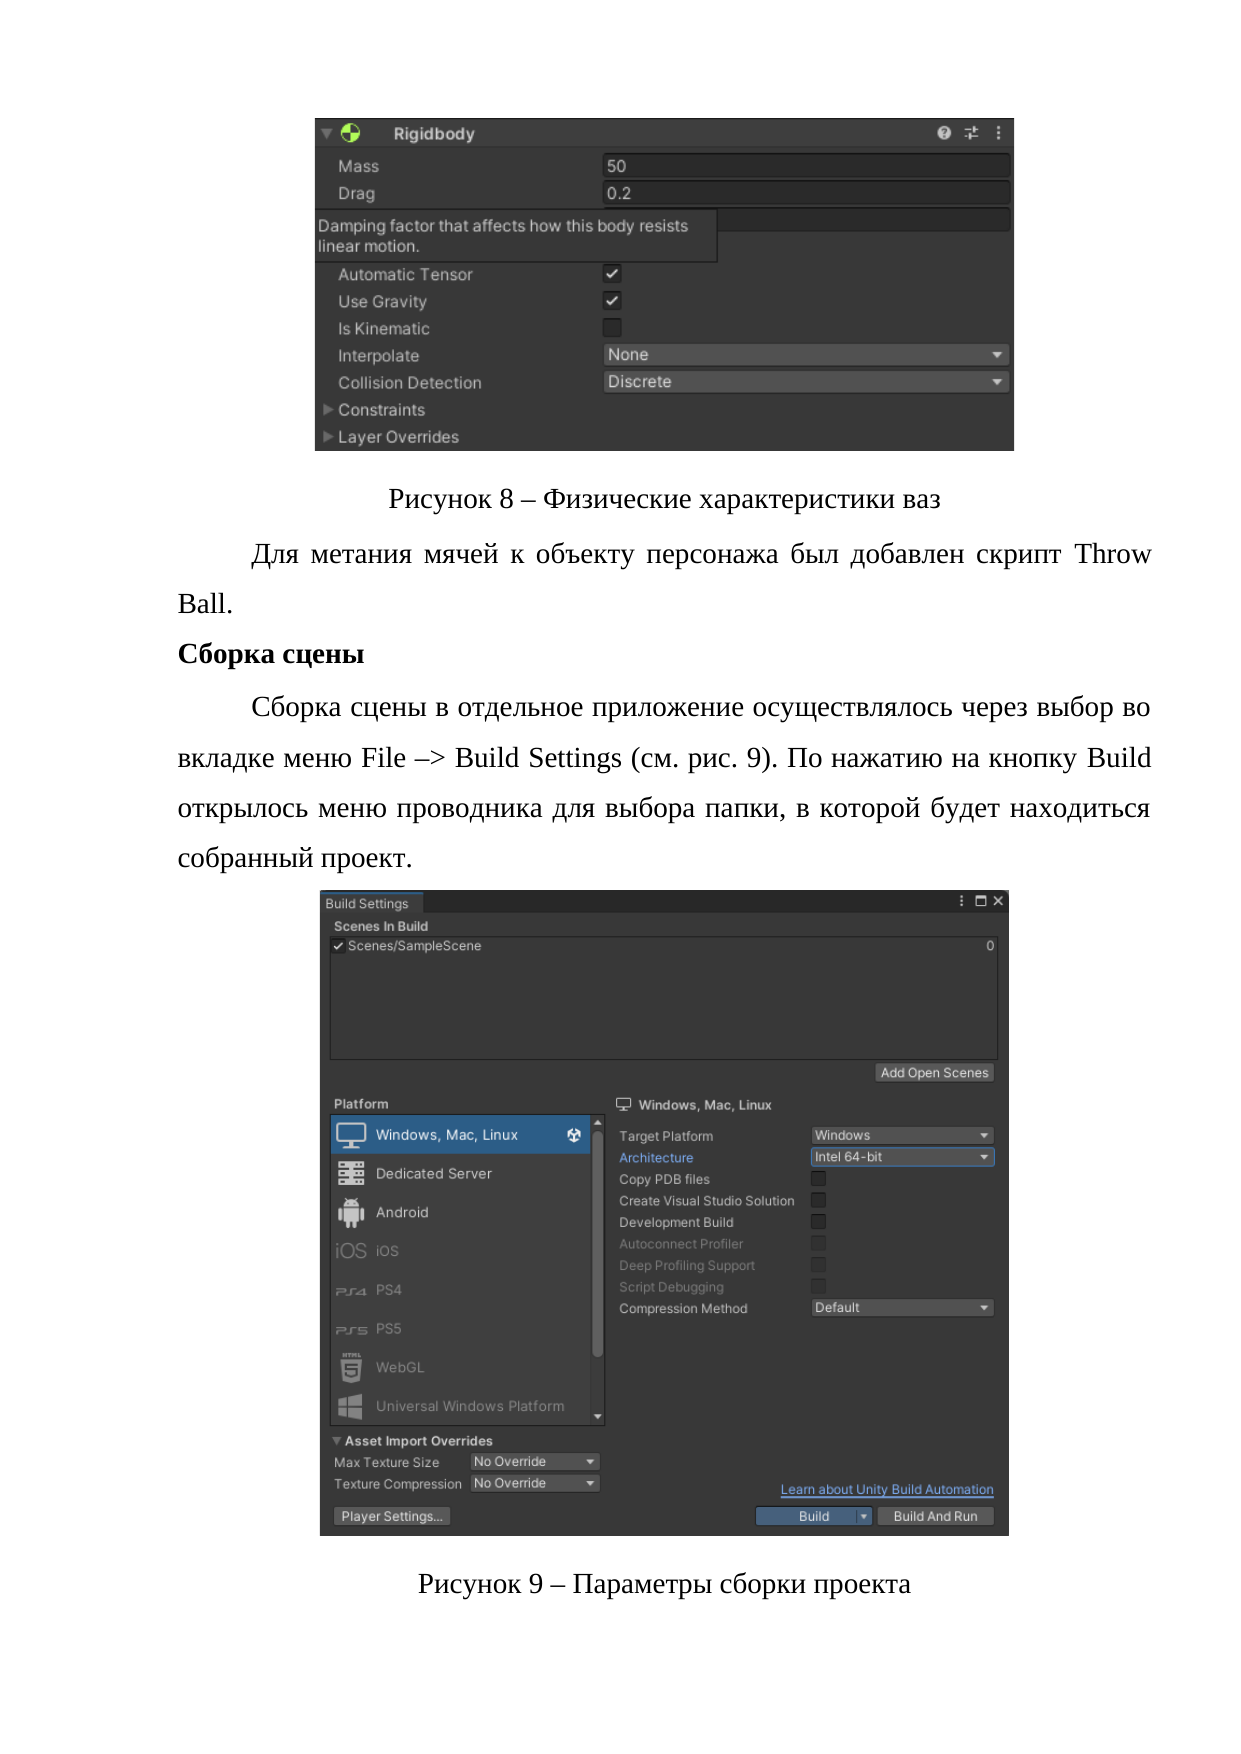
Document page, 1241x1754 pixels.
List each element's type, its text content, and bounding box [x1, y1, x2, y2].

text Сборка сцены в отдельное приложение осуществлялось через выбор во вкладке меню File –> Build Settings (см. рис. 9). По нажатию на кнопку Build открылось меню проводника для выбора папки, в которой будет находиться собранный проект. [177, 689, 1152, 874]
text Сборка сцены [177, 637, 1152, 670]
text Для метания мячей к объекту персонажа был добавлен скрипт Throw Ball. [177, 536, 1152, 620]
picture [314, 118, 1015, 451]
text Рисунок 9 – Параметры сборки проекта [177, 1566, 1152, 1600]
picture [319, 890, 1009, 1536]
text Рисунок 8 – Физические характеристики ваз [177, 482, 1152, 515]
